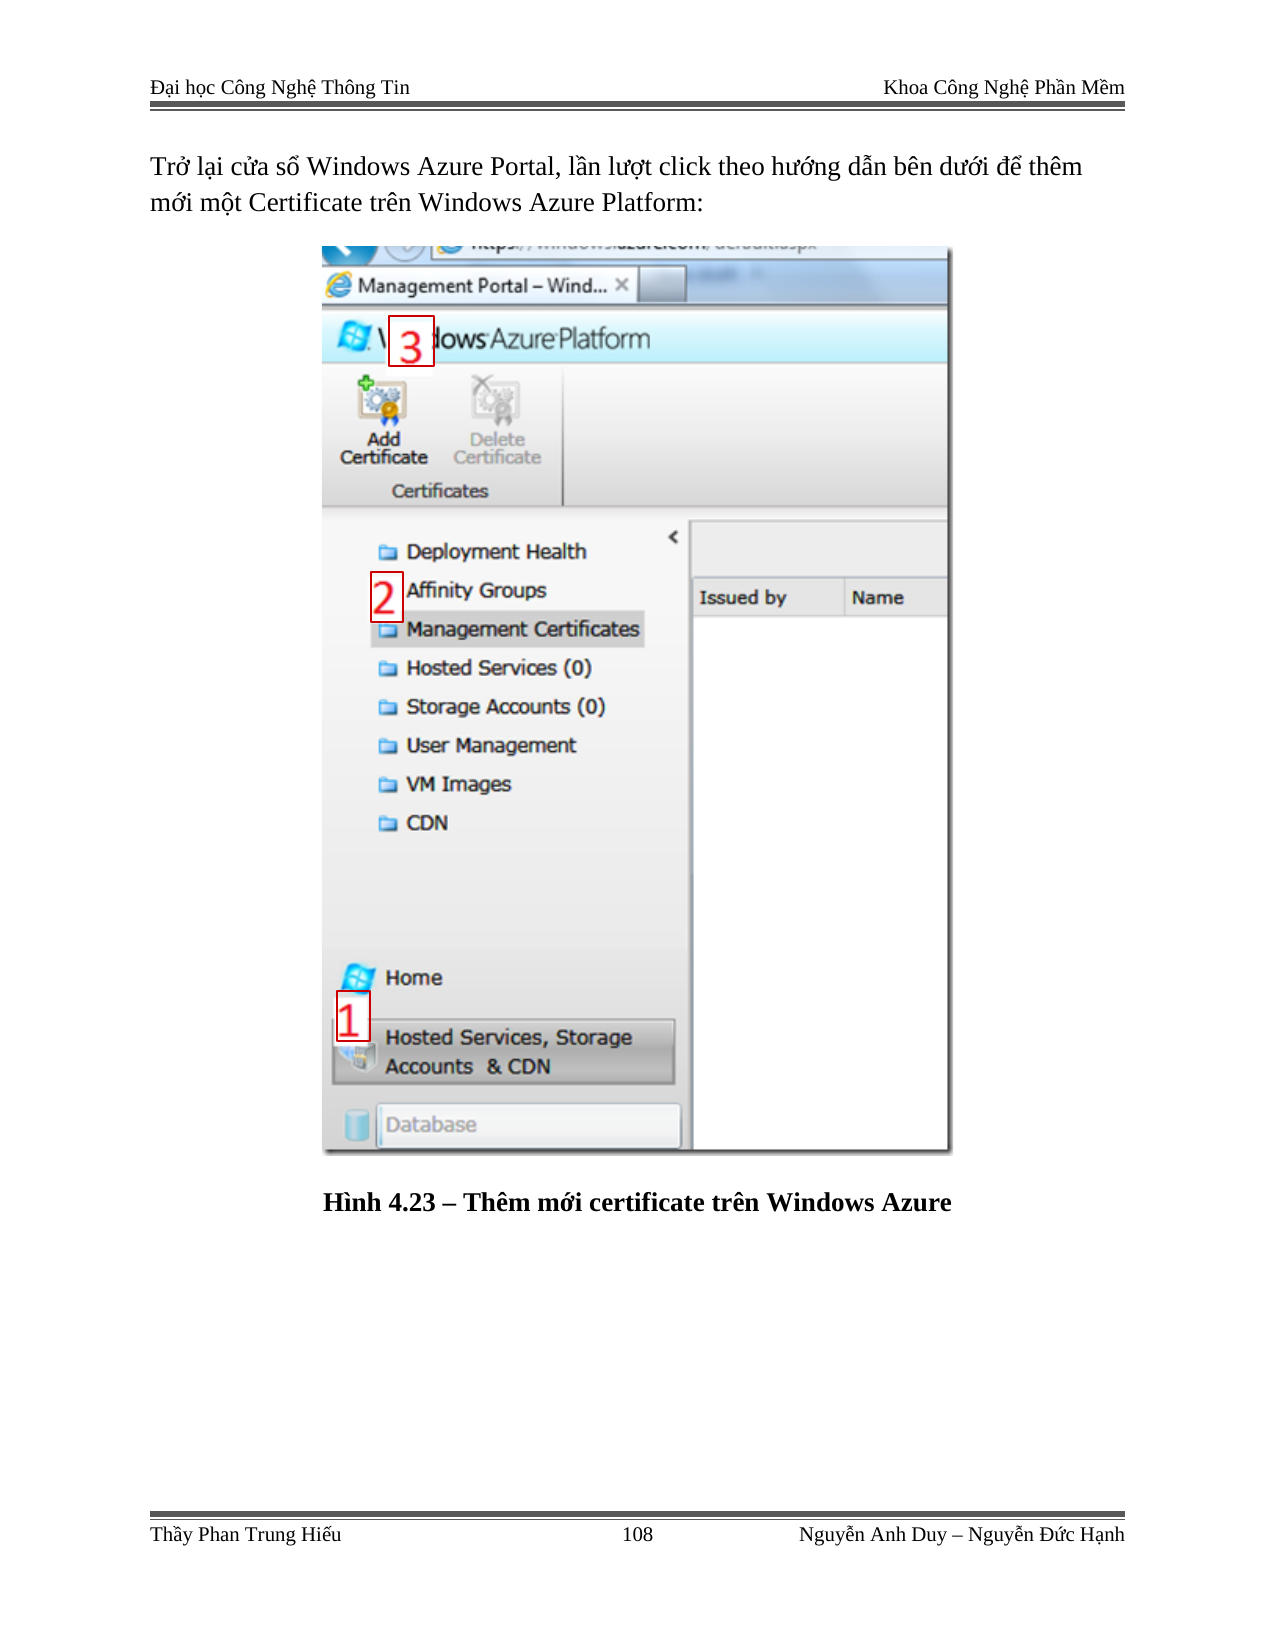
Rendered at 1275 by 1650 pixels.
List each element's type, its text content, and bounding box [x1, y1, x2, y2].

picture [321, 246, 954, 1156]
subtitle Hình 4.23 – Thêm mới certificate trên Windows Azure [150, 1186, 1125, 1217]
text Trở lại cửa sổ Windows Azure Portal, lần lượt click theo hướng dẫn bên dưới để thêm mới một Certificate trên Windows Azure Platform: [150, 150, 1125, 217]
